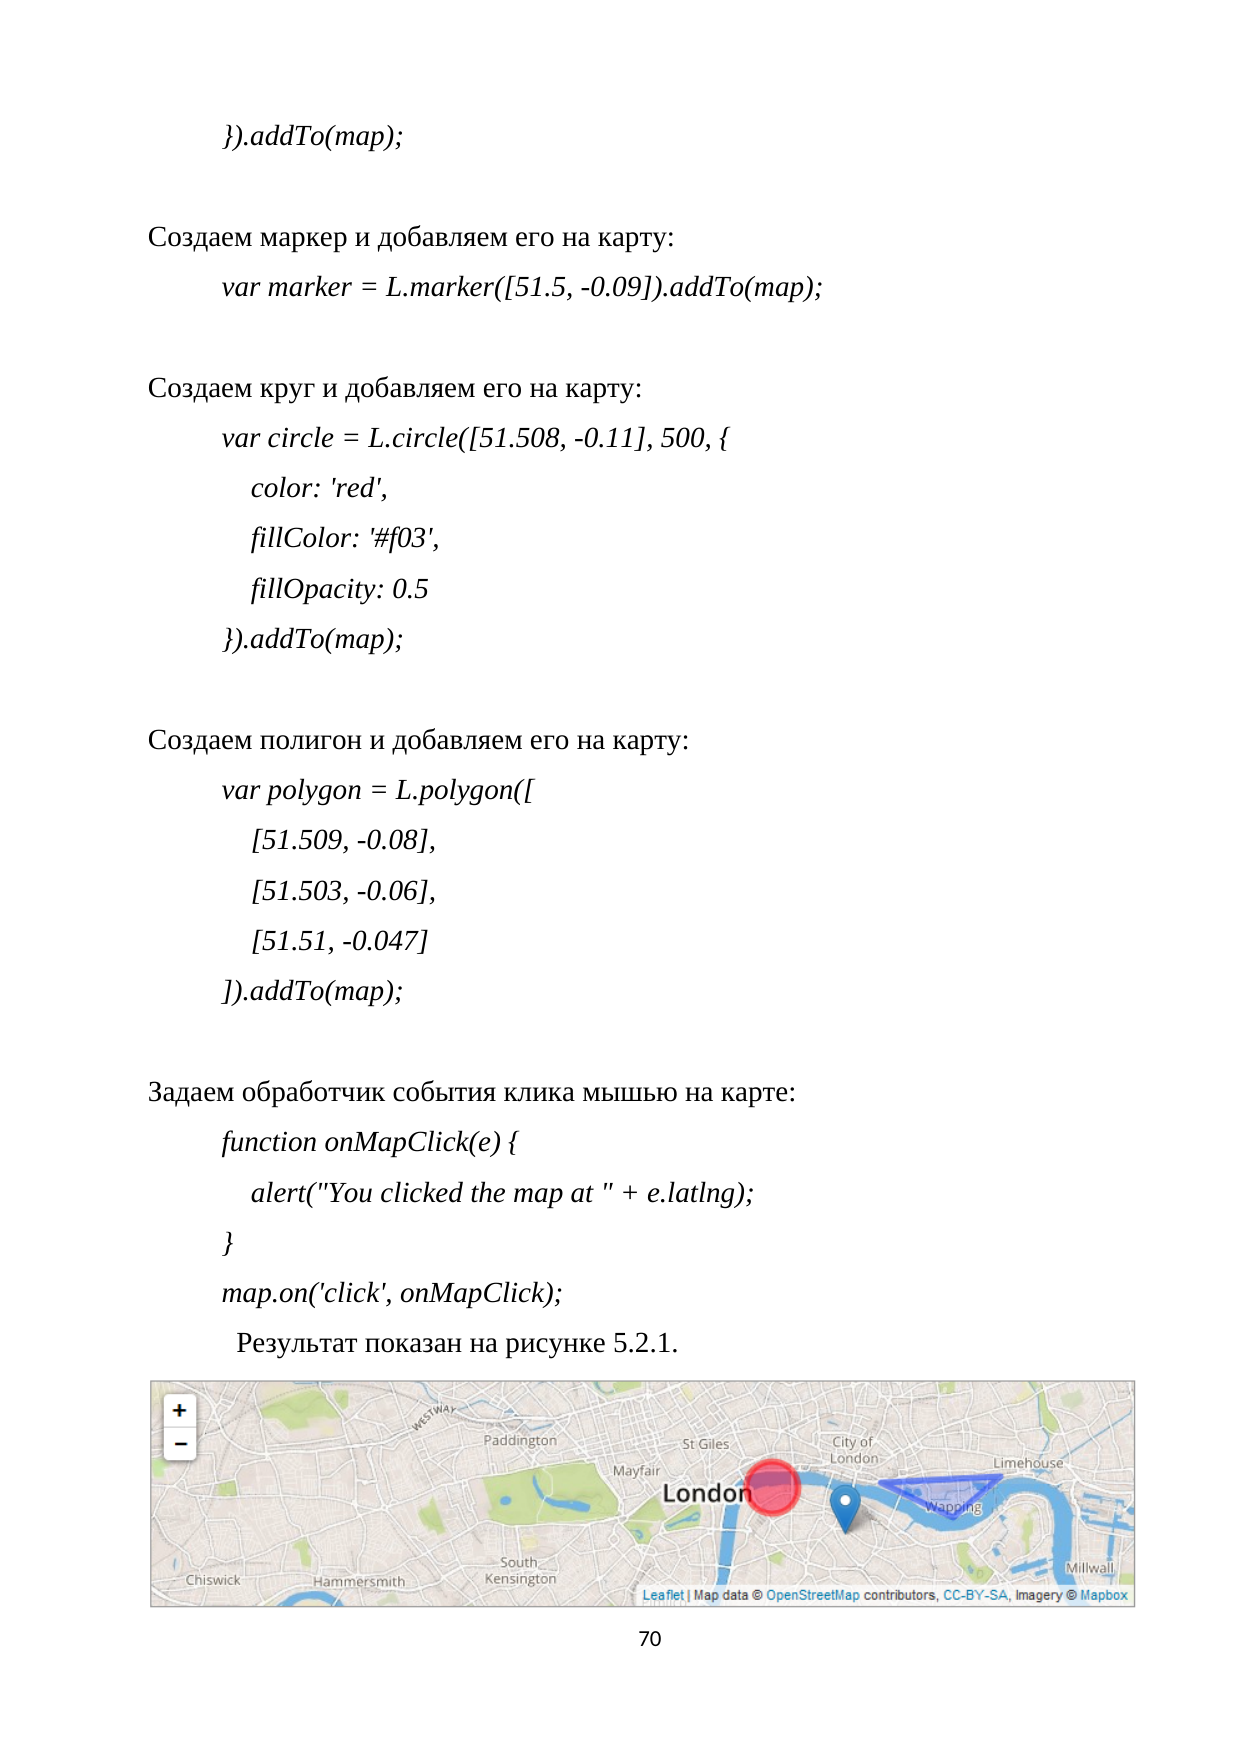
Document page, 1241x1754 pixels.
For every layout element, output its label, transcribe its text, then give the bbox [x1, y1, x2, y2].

text [51.509, -0.08], [148, 822, 1152, 856]
text ]).addTo(map); [148, 973, 1152, 1007]
text var marker = L.marker([51.5, -0.09]).addTo(map); [148, 269, 1152, 303]
text }).addTo(map); [148, 118, 1152, 152]
text [51.51, -0.047] [148, 923, 1152, 957]
text Результат показан на рисунке 5.2.1. [148, 1326, 1152, 1359]
text Задаем обработчик события клика мышью на карте: [148, 1074, 1152, 1108]
text Создаем полигон и добавляем его на карту: [148, 722, 1152, 755]
text var circle = L.circle([51.508, -0.11], 500, { [148, 420, 1152, 453]
text fillOpacity: 0.5 [148, 571, 1152, 604]
text alert("You clicked the map at " + e.latlng); [148, 1175, 1152, 1208]
text var polygon = L.polygon([ [148, 772, 1152, 806]
text map.on('click', onMapClick); [148, 1275, 1152, 1309]
text [51.503, -0.06], [148, 873, 1152, 906]
text function onMapClick(e) { [148, 1124, 1152, 1158]
text }).addTo(map); [148, 621, 1152, 655]
text } [148, 1225, 1152, 1258]
picture [147, 1376, 1141, 1609]
text Создаем круг и добавляем его на карту: [148, 370, 1152, 403]
text Создаем маркер и добавляем его на карту: [148, 219, 1152, 252]
text color: 'red', [148, 470, 1152, 504]
text fillColor: '#f03', [148, 521, 1152, 554]
